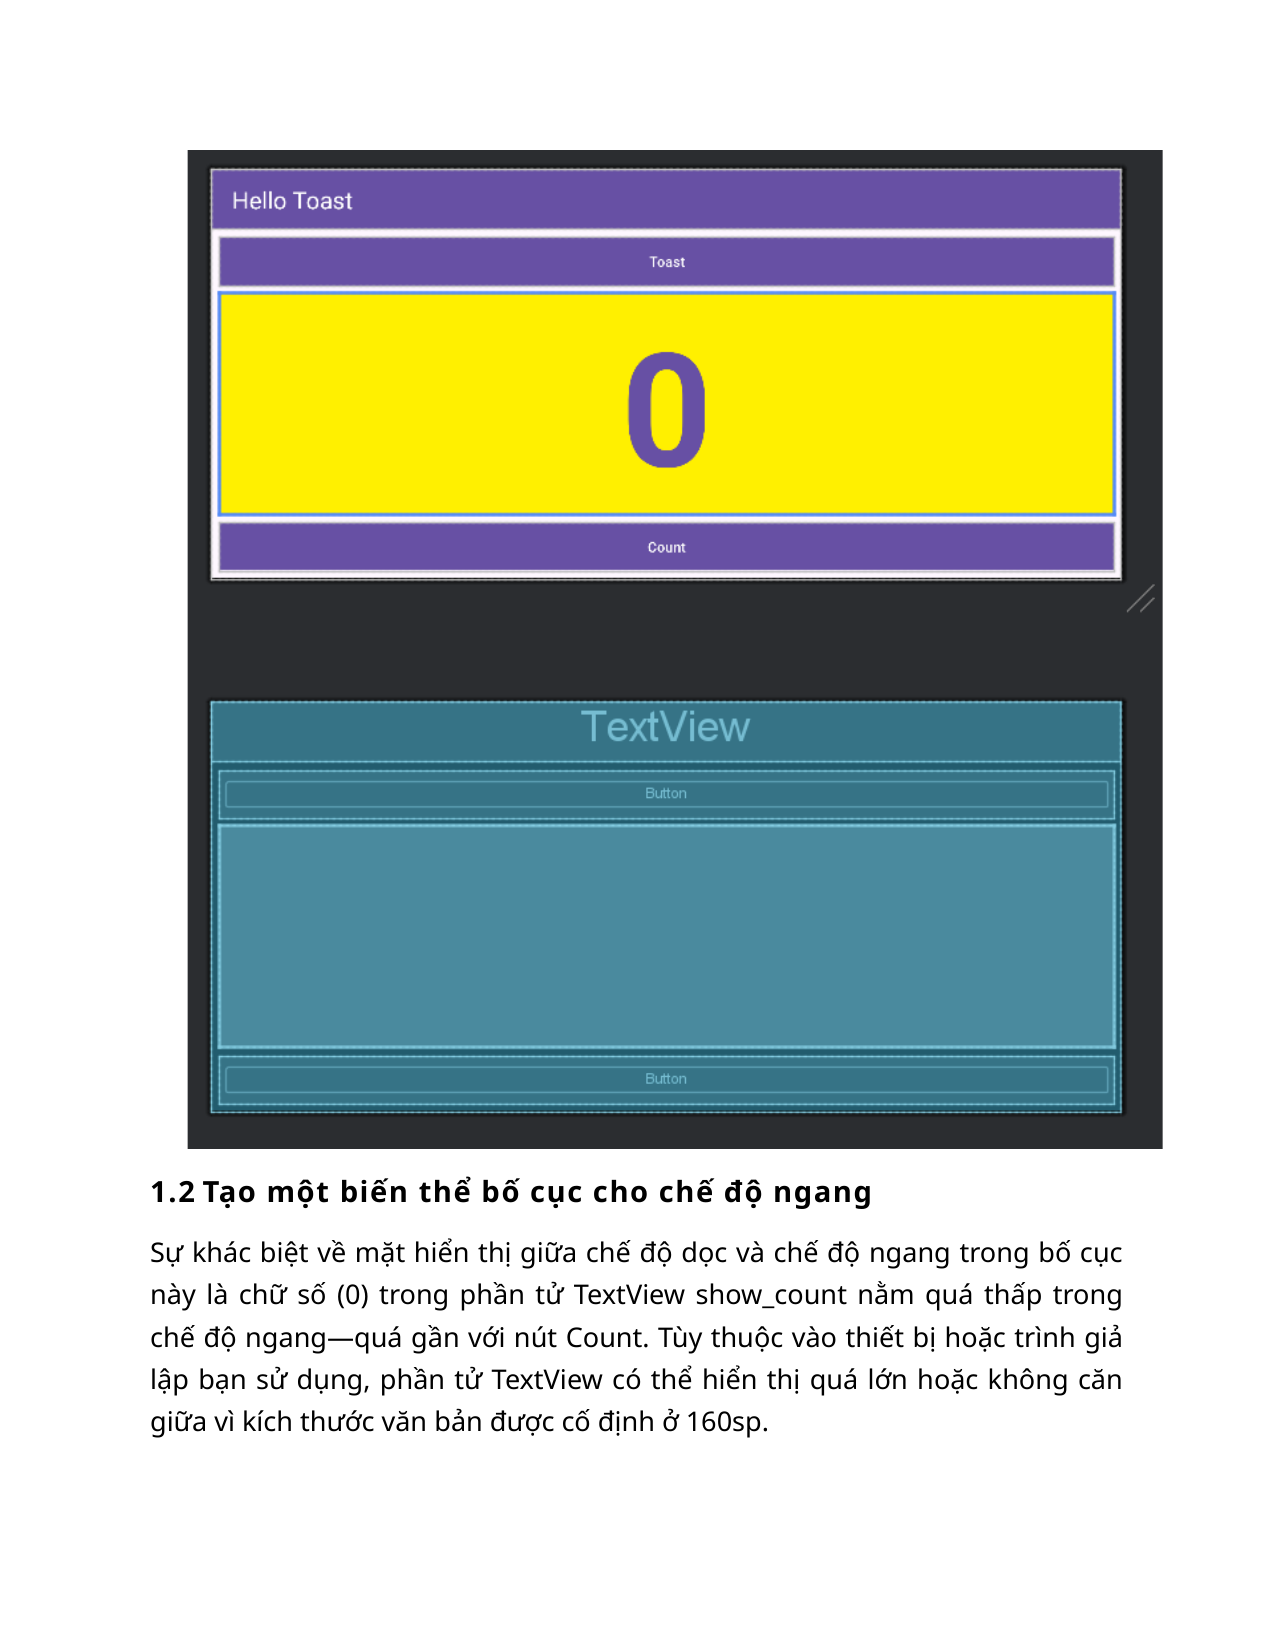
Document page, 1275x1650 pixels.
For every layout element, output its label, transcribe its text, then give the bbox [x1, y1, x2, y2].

subtitle Tạo một biến thể bố cục cho chế độ ngang [150, 1171, 1125, 1211]
text Sự khác biệt về mặt hiển thị giữa chế độ dọc và chế độ ngang trong bố cục này là chữ số (0) trong phần tử TextView show_count nằm quá thấp trong chế độ ngang—quá gần với nút Count. Tùy thuộc vào thiết bị hoặc trình giả lập bạn sử dụng, phần tử TextView có thể hiển thị quá lớn hoặc không căn giữa vì kích thước văn bản được cố định ở 160sp. [150, 1233, 1125, 1440]
picture [187, 150, 1163, 1149]
